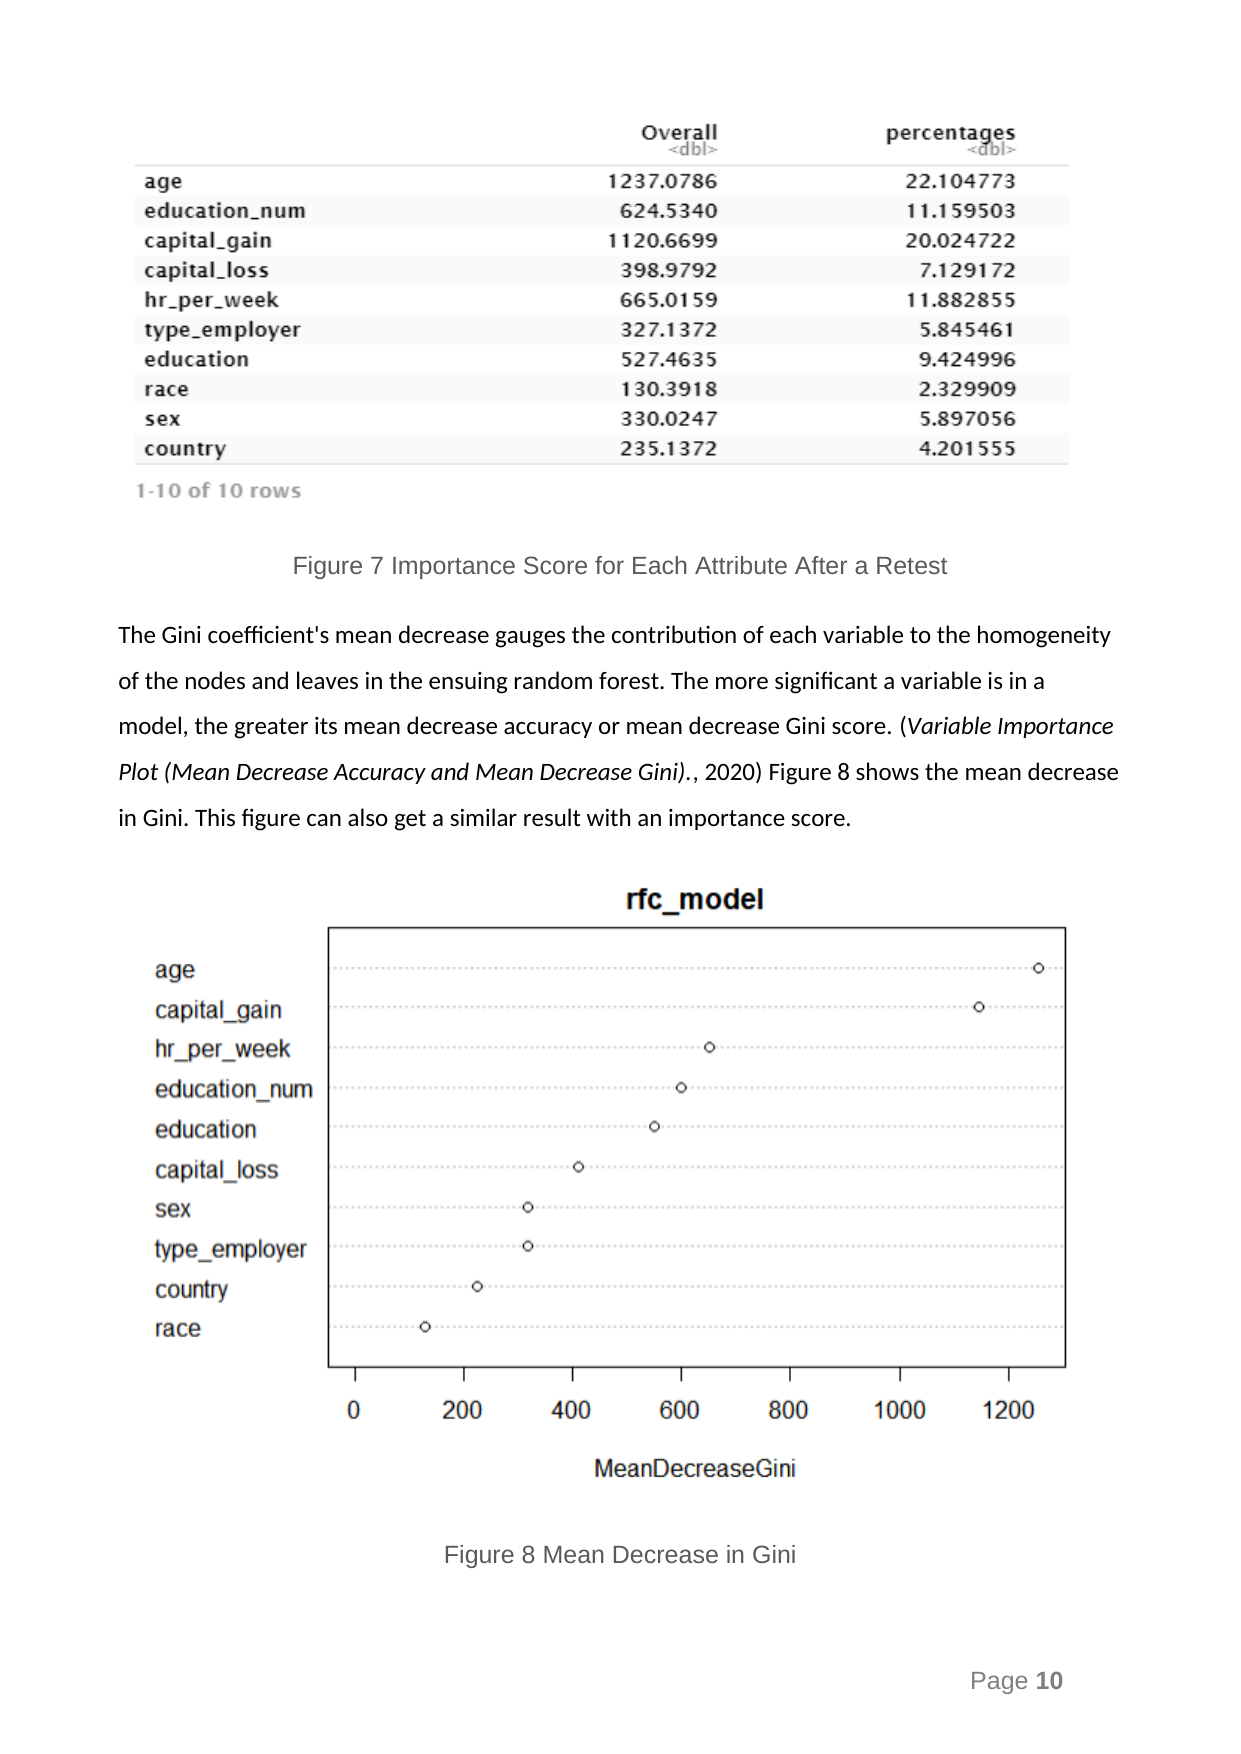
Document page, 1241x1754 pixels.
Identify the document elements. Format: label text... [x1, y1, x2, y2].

text The Gini coefficient's mean decrease gauges the contribution of each variable to the homogeneity of the nodes and leaves in the ensuing random forest. The more significant a variable is in a model, the greater its mean decrease accuracy or mean decrease Gini score. (Variable Importance Plot (Mean Decrease Accuracy and Mean Decrease Gini)., 2020) Figure 8 shows the mean decrease in Gini. This figure can also get a similar result with an importance score. [118, 619, 1122, 832]
picture [118, 872, 1123, 1501]
picture [118, 118, 1069, 512]
